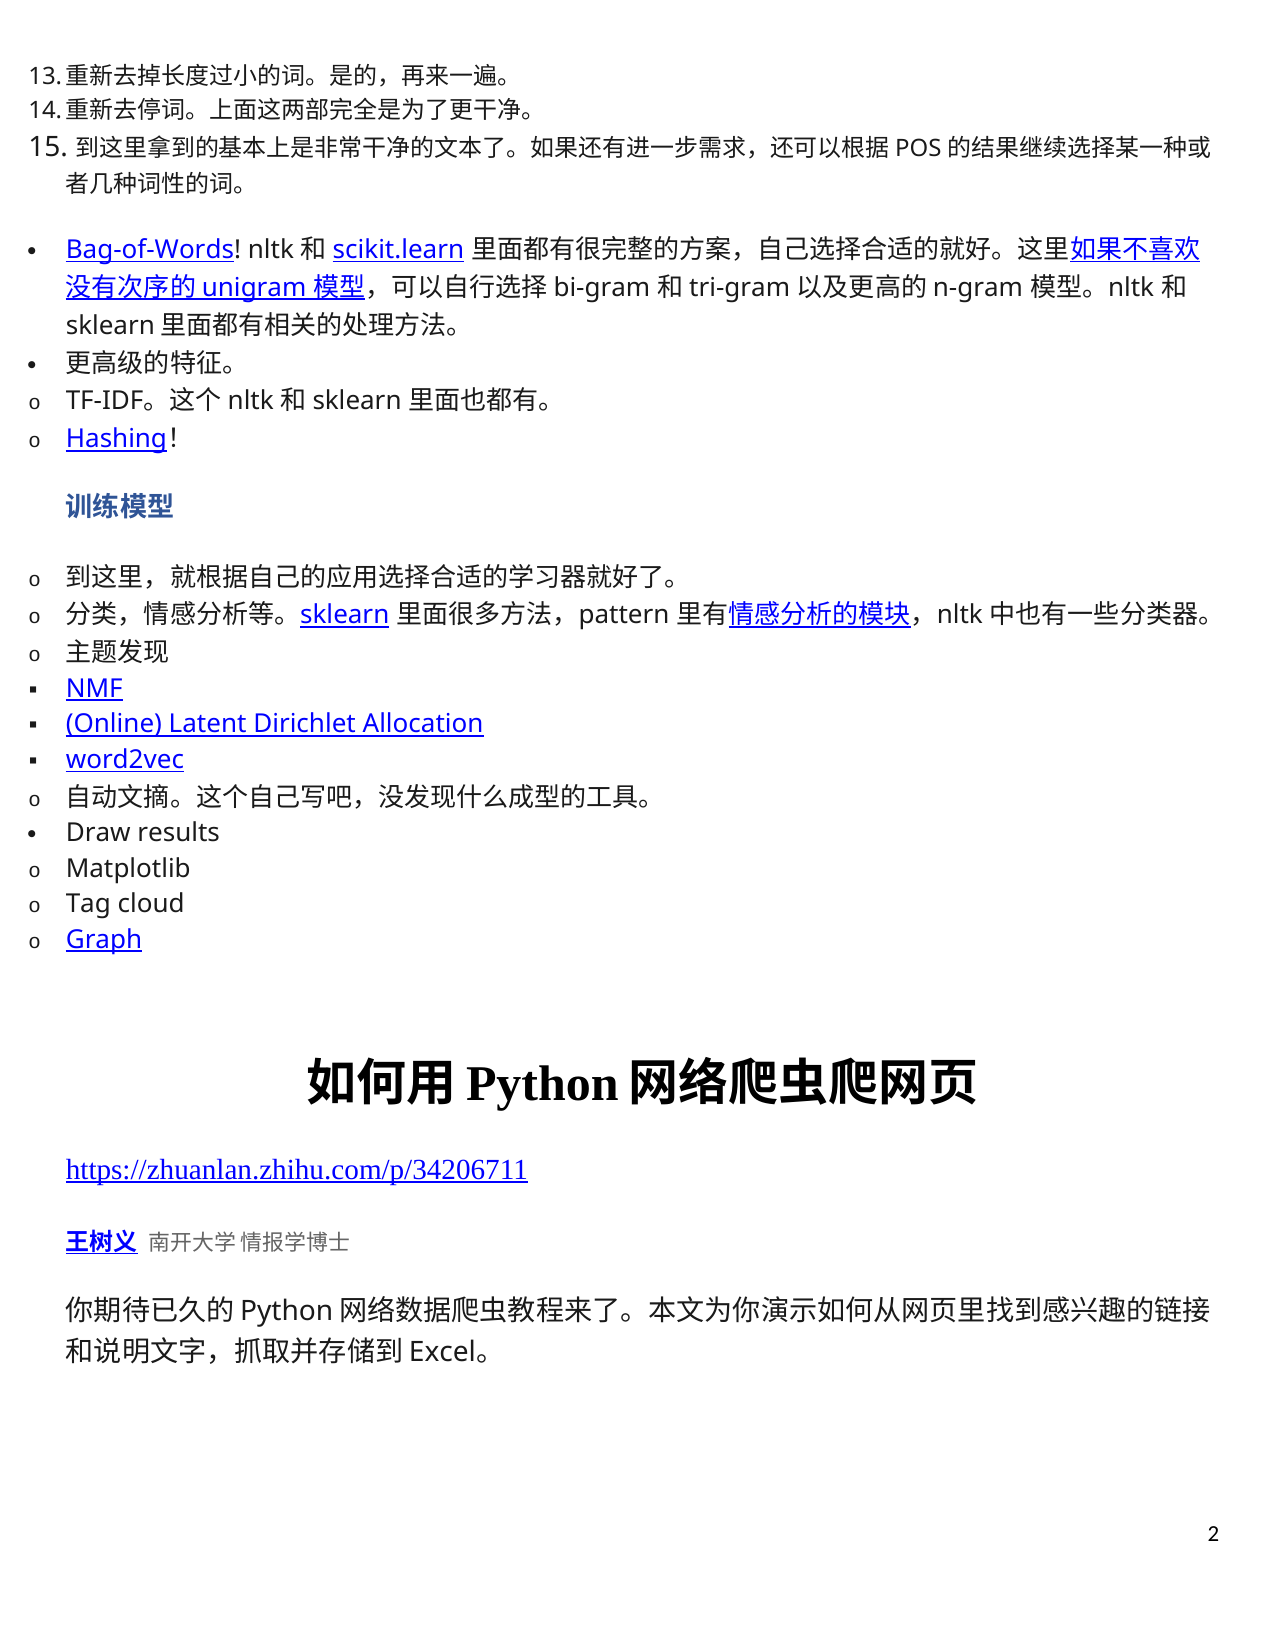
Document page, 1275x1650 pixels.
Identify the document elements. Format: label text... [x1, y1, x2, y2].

list 重新去停词。上面这两部完全是为了更干净。 [28, 91, 1219, 126]
list Matplotlib [28, 849, 1219, 885]
list 重新去掉长度过小的词。是的，再来一遍。 [28, 56, 1219, 91]
text 王树义 南开大学 情报学博士 [66, 1223, 1219, 1258]
list Bag-of-Words! nltk 和 scikit.learn 里面都有很完整的方案，自己选择合适的就好。这里如果不喜欢没有次序的 unigram 模型，可以自行选择 bi-gram 和 tri-gram 以及更高的 n-gram 模型。nltk 和 sklearn里面都有相关的处理方法。 [28, 228, 1219, 342]
list 到这里，就根据自己的应用选择合适的学习器就好了。 [28, 556, 1219, 594]
list 自动文摘。这个自己写吧，没发现什么成型的工具。 [28, 776, 1219, 814]
list (Online) Latent Dirichlet Allocation [28, 705, 1219, 740]
list NMF [28, 669, 1219, 705]
list 主题发现 [28, 632, 1219, 669]
list word2vec [28, 740, 1219, 776]
subtitle https://zhuanlan.zhihu.com/p/34206711 [66, 1152, 1219, 1186]
list Hashing！ [28, 417, 1219, 455]
subtitle 如何用Python网络爬虫爬网页 [66, 1042, 1219, 1114]
list 更高级的特征。 [28, 342, 1219, 379]
list 分类，情感分析等。sklearn 里面很多方法，pattern 里有情感分析的模块，nltk 中也有一些分类器。 [28, 594, 1219, 632]
list Tag cloud [28, 885, 1219, 920]
list TF-IDF。这个 nltk 和 sklearn 里面也都有。 [28, 379, 1219, 417]
text 你期待已久的Python网络数据爬虫教程来了。本文为你演示如何从网页里找到感兴趣的链接和说明文字，抓取并存储到Excel。 [66, 1287, 1219, 1369]
list 到这里拿到的基本上是非常干净的文本了。如果还有进一步需求，还可以根据 POS 的结果继续选择某一种或者几种词性的词。 [28, 126, 1219, 199]
list Graph [28, 920, 1219, 956]
subtitle 训练模型 [66, 484, 1219, 524]
list Draw results [28, 814, 1219, 849]
